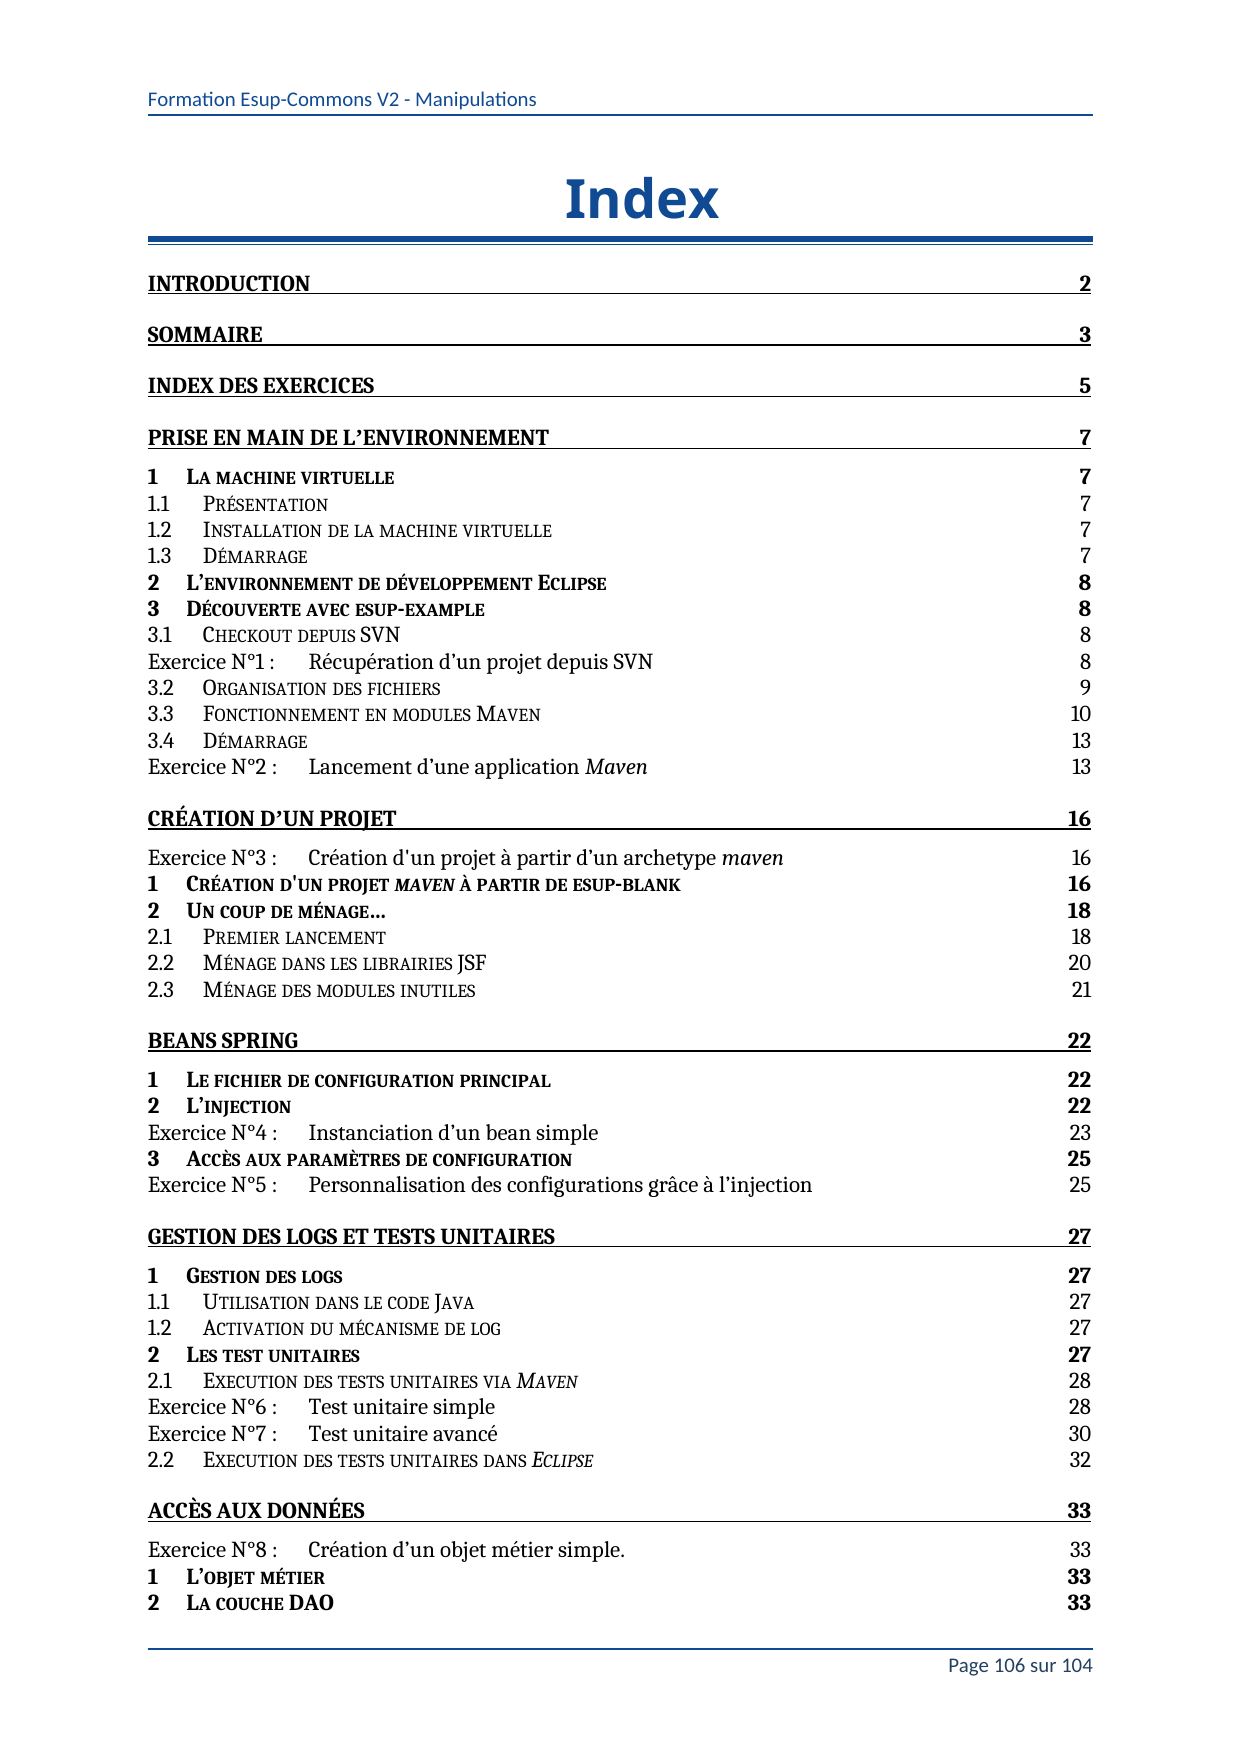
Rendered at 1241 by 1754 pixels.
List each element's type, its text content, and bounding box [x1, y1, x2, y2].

text Introduction 2 [148, 270, 1093, 297]
text 3 Accès aux paramètres de configuration 25 [148, 1146, 1093, 1172]
text Exercice N°1 : Récupération d’un projet depuis SVN 8 [148, 648, 1093, 675]
text Création d’un projet 16 [148, 805, 1093, 832]
text 1 La machine virtuelle 7 [148, 464, 1093, 490]
text Exercice N°8 : Création d’un objet métier simple. 33 [148, 1537, 1093, 1563]
text 3 Découverte avec esup-example 8 [148, 596, 1093, 622]
text Exercice N°6 : Test unitaire simple 28 [148, 1394, 1093, 1421]
text Exercice N°4 : Instanciation d’un bean simple 23 [148, 1119, 1093, 1146]
text 2 L’environnement de développement Eclipse 8 [148, 569, 1093, 596]
text 3.2 Organisation des fichiers 9 [148, 675, 1093, 701]
text Exercice N°7 : Test unitaire avancé 30 [148, 1421, 1093, 1447]
text 1.1 Présentation 7 [148, 490, 1093, 517]
text 2.2 Ménage dans les librairies JSF 20 [148, 950, 1093, 977]
text Prise en main de l’environnement 7 [148, 424, 1093, 451]
text 1 Création d'un projet maven à partir de esup-blank 16 [148, 871, 1093, 897]
text 2.1 Execution des tests unitaires via Maven 28 [148, 1368, 1093, 1394]
text 2.3 Ménage des modules inutiles 21 [148, 977, 1093, 1003]
text Accès aux données 33 [148, 1498, 1093, 1524]
text 1 L’objet métier 33 [148, 1563, 1093, 1590]
text 2 Un coup de ménage… 18 [148, 897, 1093, 924]
text 2 Les test unitaires 27 [148, 1341, 1093, 1368]
text Beans Spring 22 [148, 1028, 1093, 1054]
text 2.1 Premier lancement 18 [148, 924, 1093, 950]
text 2.2 Execution des tests unitaires dans Eclipse 32 [148, 1447, 1093, 1473]
text 1.2 Installation de la machine virtuelle 7 [148, 517, 1093, 543]
text 2 L’injection 22 [148, 1093, 1093, 1119]
text 3.1 Checkout depuis SVN 8 [148, 622, 1093, 648]
text 3.3 Fonctionnement en modules Maven 10 [148, 701, 1093, 727]
text 1 Le fichier de configuration principal 22 [148, 1067, 1093, 1093]
text Exercice N°5 : Personnalisation des configurations grâce à l’injection 25 [148, 1172, 1093, 1198]
text Sommaire 3 [148, 322, 1093, 348]
text Gestion des Logs et tests unitaires 27 [148, 1223, 1093, 1250]
text Index [148, 160, 1093, 236]
text 1.2 Activation du mécanisme de log 27 [148, 1315, 1093, 1341]
text Index des exercices 5 [148, 373, 1093, 399]
text 1.3 Démarrage 7 [148, 543, 1093, 569]
text 3.4 Démarrage 13 [148, 727, 1093, 754]
text 1 Gestion des logs 27 [148, 1262, 1093, 1289]
text 2 La couche DAO 33 [148, 1590, 1093, 1616]
text Exercice N°2 : Lancement d’une application Maven 13 [148, 754, 1093, 780]
text Exercice N°3 : Création d'un projet à partir d’un archetype maven 16 [148, 845, 1093, 871]
text 1.1 Utilisation dans le code Java 27 [148, 1289, 1093, 1315]
